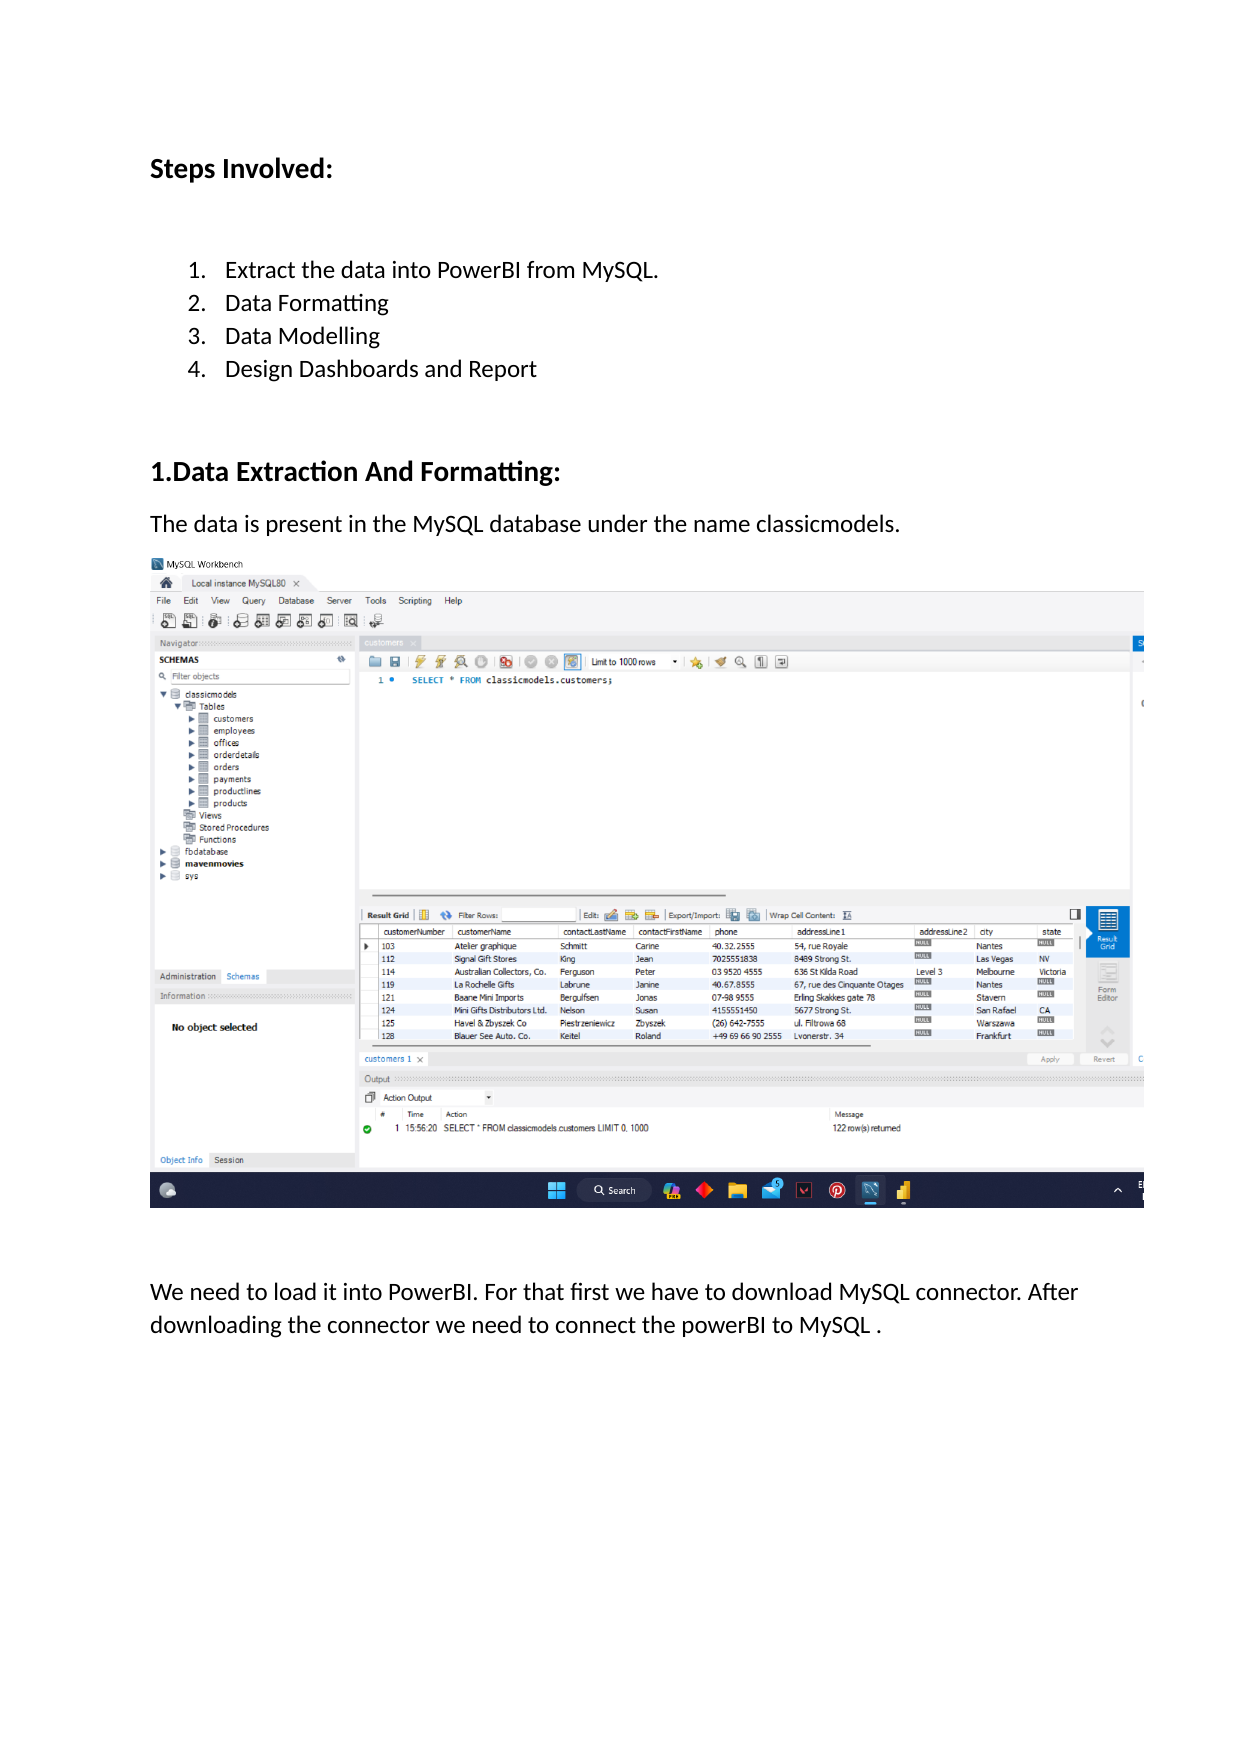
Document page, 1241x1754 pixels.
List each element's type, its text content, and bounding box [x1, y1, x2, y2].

list Data Formatting [187, 288, 1090, 318]
list Design Dashboards and Report [187, 353, 1090, 384]
text The data is present in the MySQL database under the name classicmodels. [150, 508, 1090, 538]
list Extract the data into PowerBI from MySQL. [187, 255, 1090, 285]
text 1.Data Extraction And Formatting: [150, 453, 1090, 488]
text Steps Involved: [150, 150, 1090, 186]
text We need to load it into PowerBI. For that first we have to download MySQL connector. After downloading the connector we need to connect the powerBI to MySQL . [150, 1276, 1090, 1339]
picture [150, 557, 1144, 1208]
list Data Modelling [187, 321, 1090, 351]
